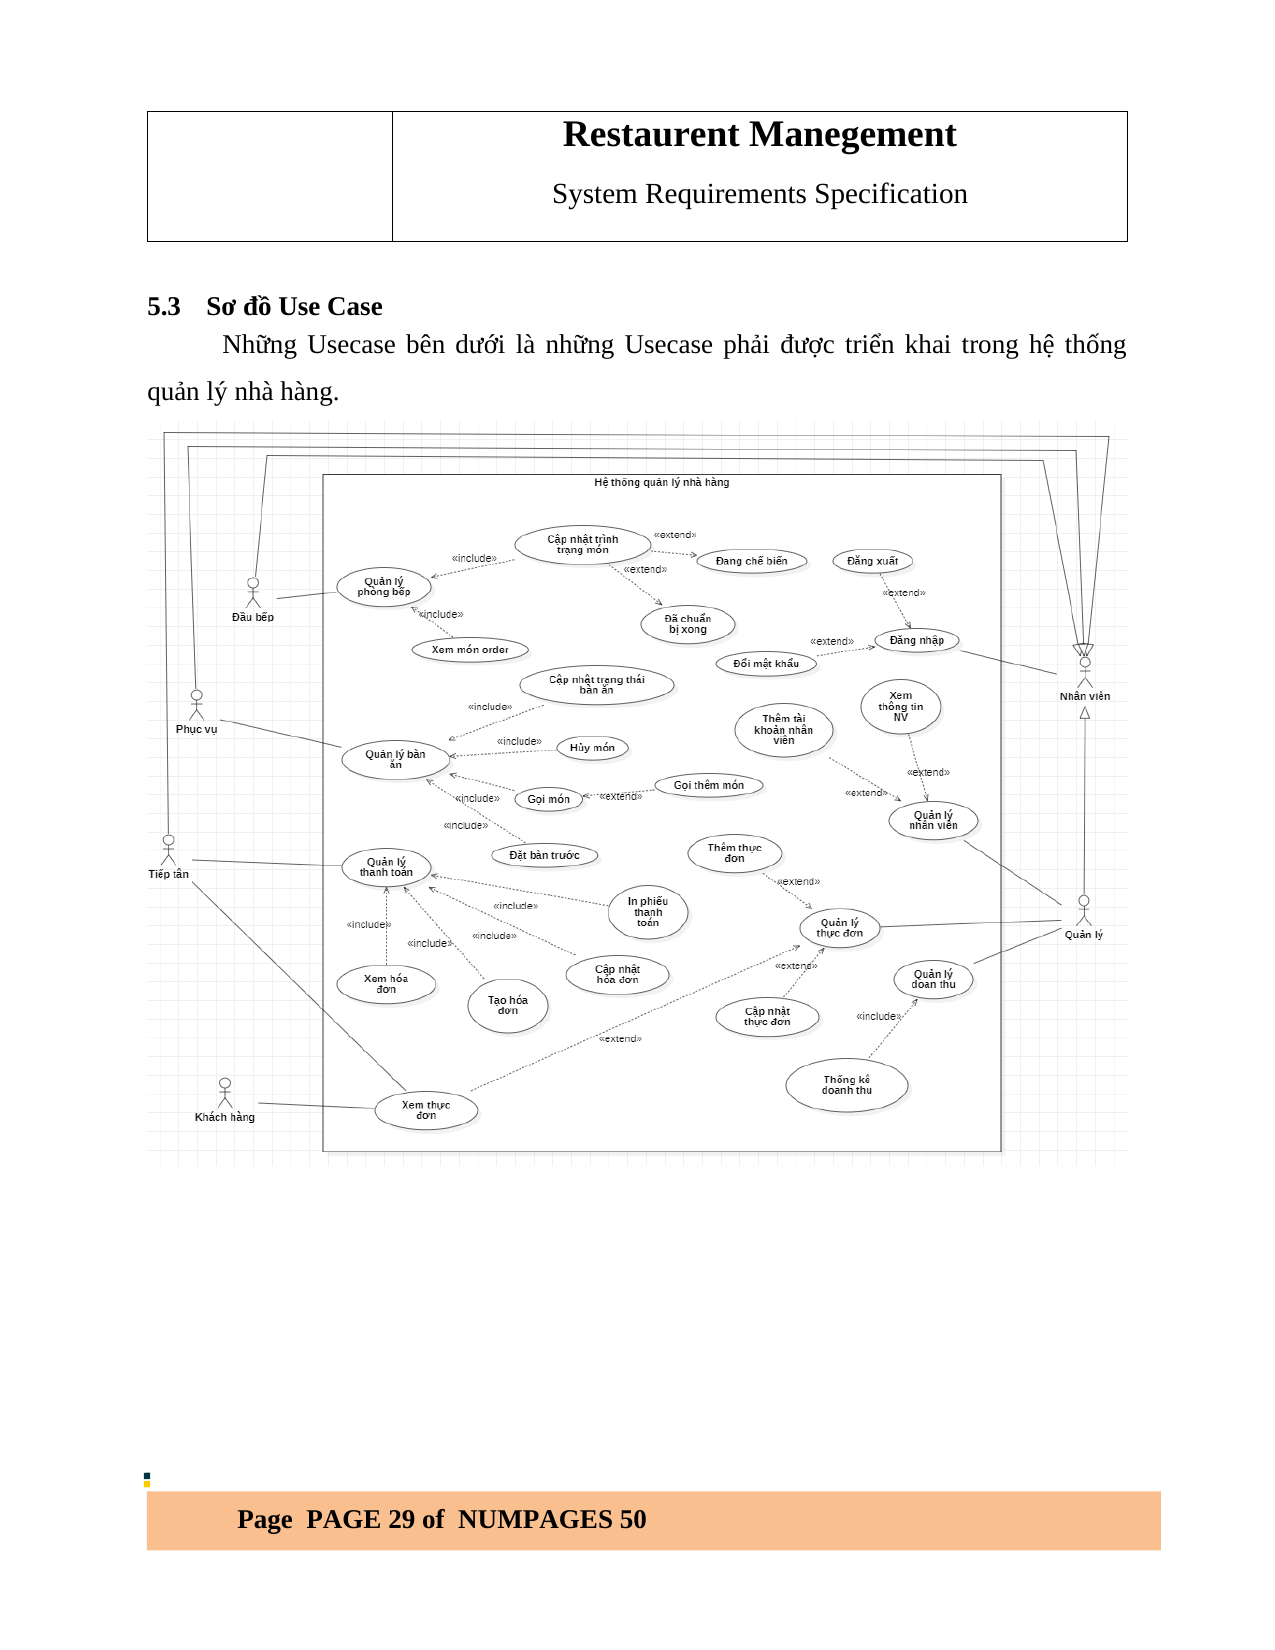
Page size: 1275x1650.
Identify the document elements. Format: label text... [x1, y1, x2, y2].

picture [147, 421, 1128, 1166]
text Những Usecase bên dưới là những Usecase phải được triển khai trong hệ thống quản lý nhà hàng. [147, 328, 1128, 406]
subtitle Sơ đồ Use Case [147, 289, 1128, 322]
